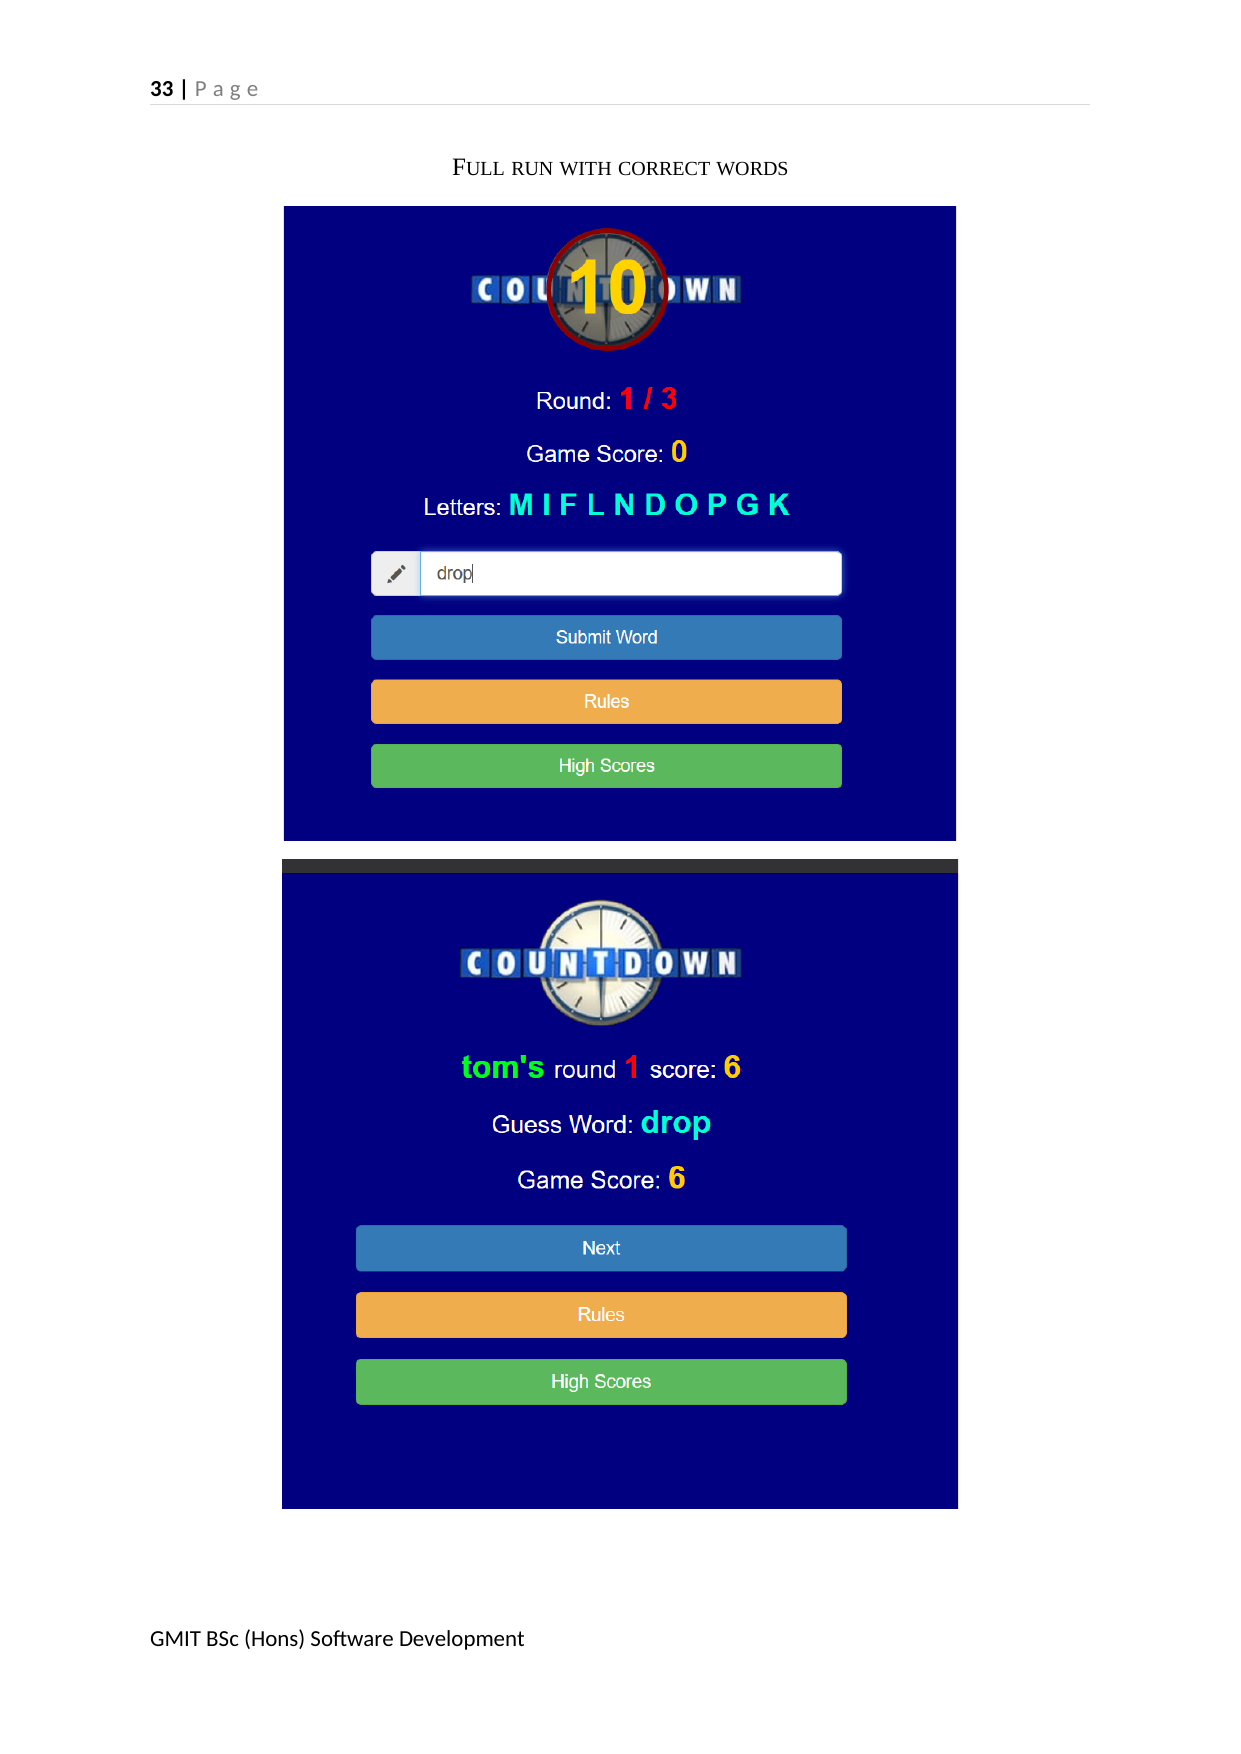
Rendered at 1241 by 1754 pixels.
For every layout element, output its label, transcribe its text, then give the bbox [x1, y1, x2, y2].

picture [282, 859, 959, 1509]
subtitle Full run with correct words [150, 150, 1090, 181]
picture [283, 206, 957, 841]
